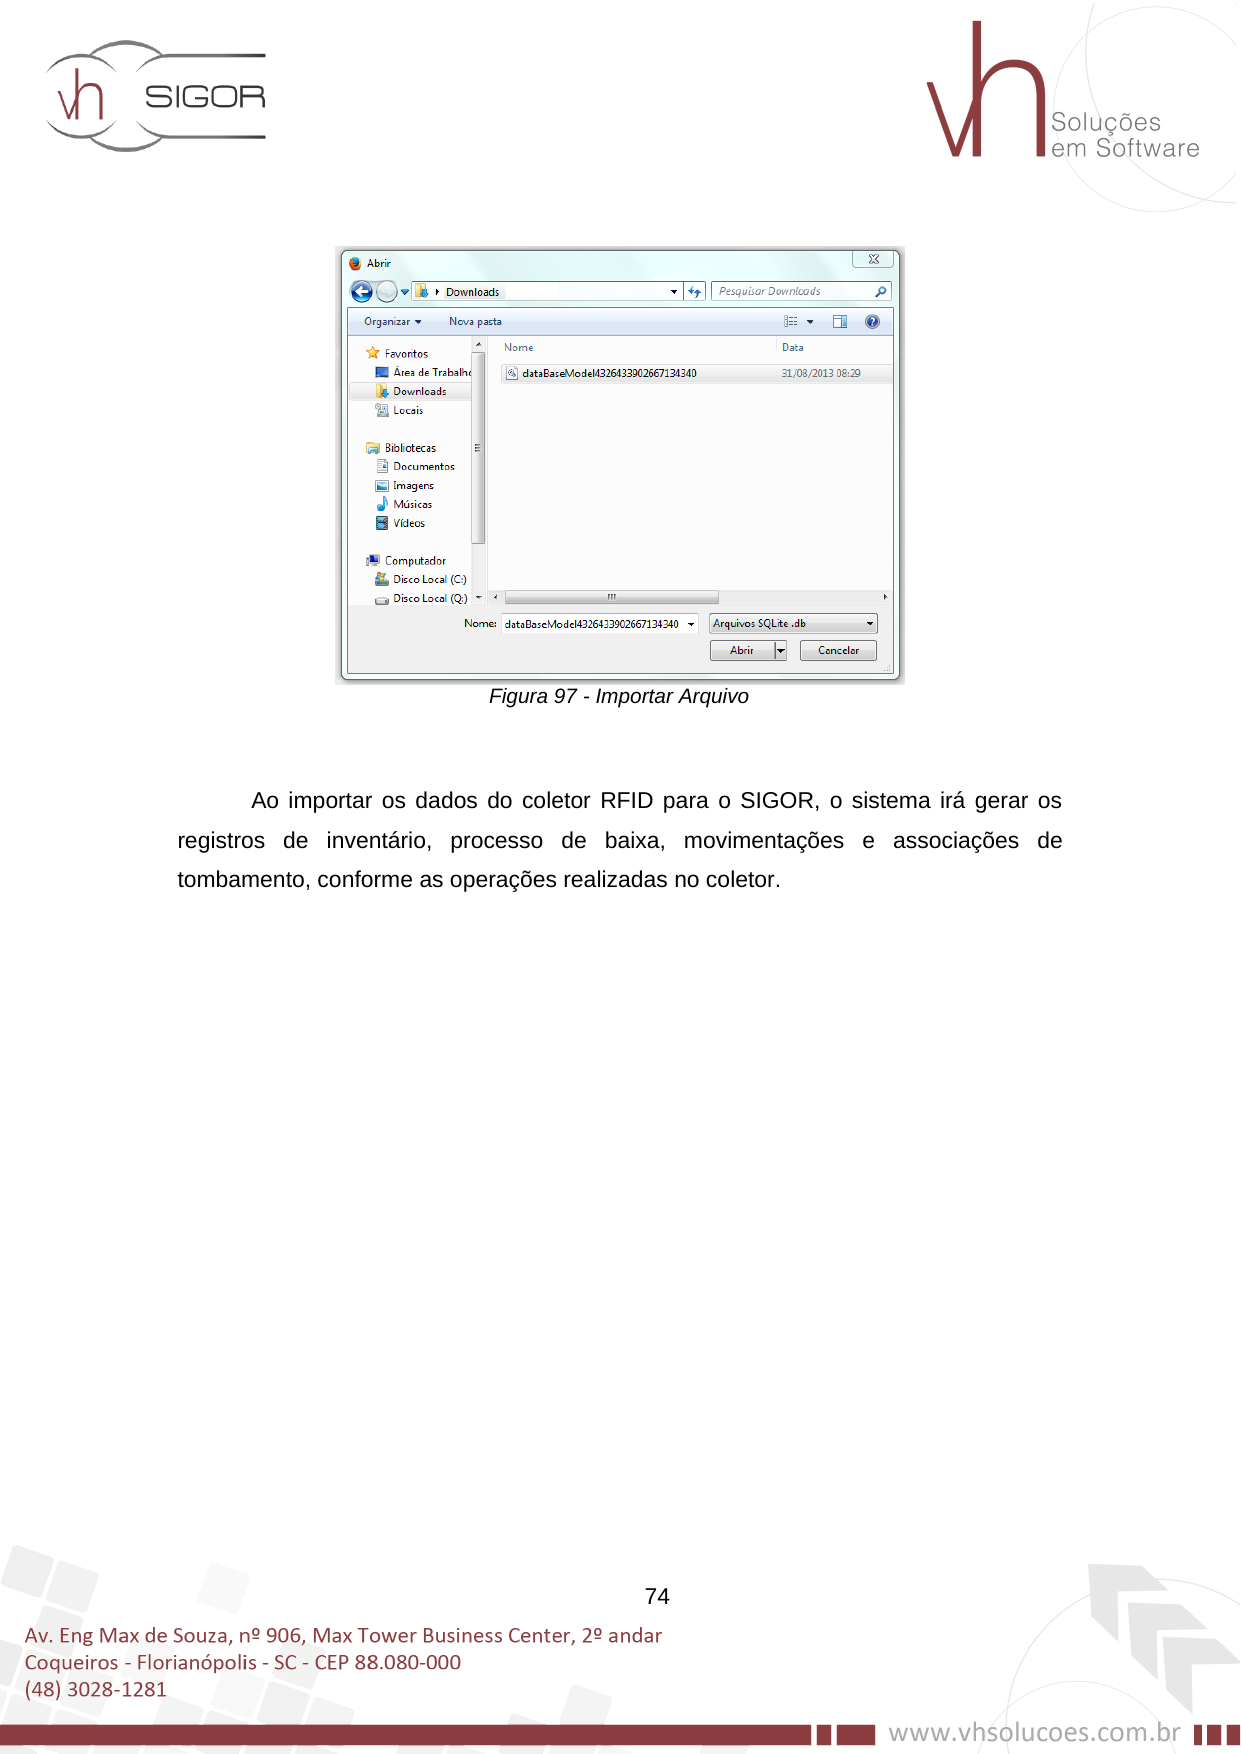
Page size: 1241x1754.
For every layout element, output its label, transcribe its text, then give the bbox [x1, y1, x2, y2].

picture [926, 3, 1236, 212]
picture [45, 40, 266, 152]
picture [0, 1545, 1241, 1754]
text Ao importar os dados do coletor RFID para o SIGOR, o sistema irá gerar os registros de inventário, processo de baixa, movimentações e associações de tombamento, conforme as operações realizadas no coletor. [177, 787, 1063, 892]
picture [335, 246, 906, 685]
